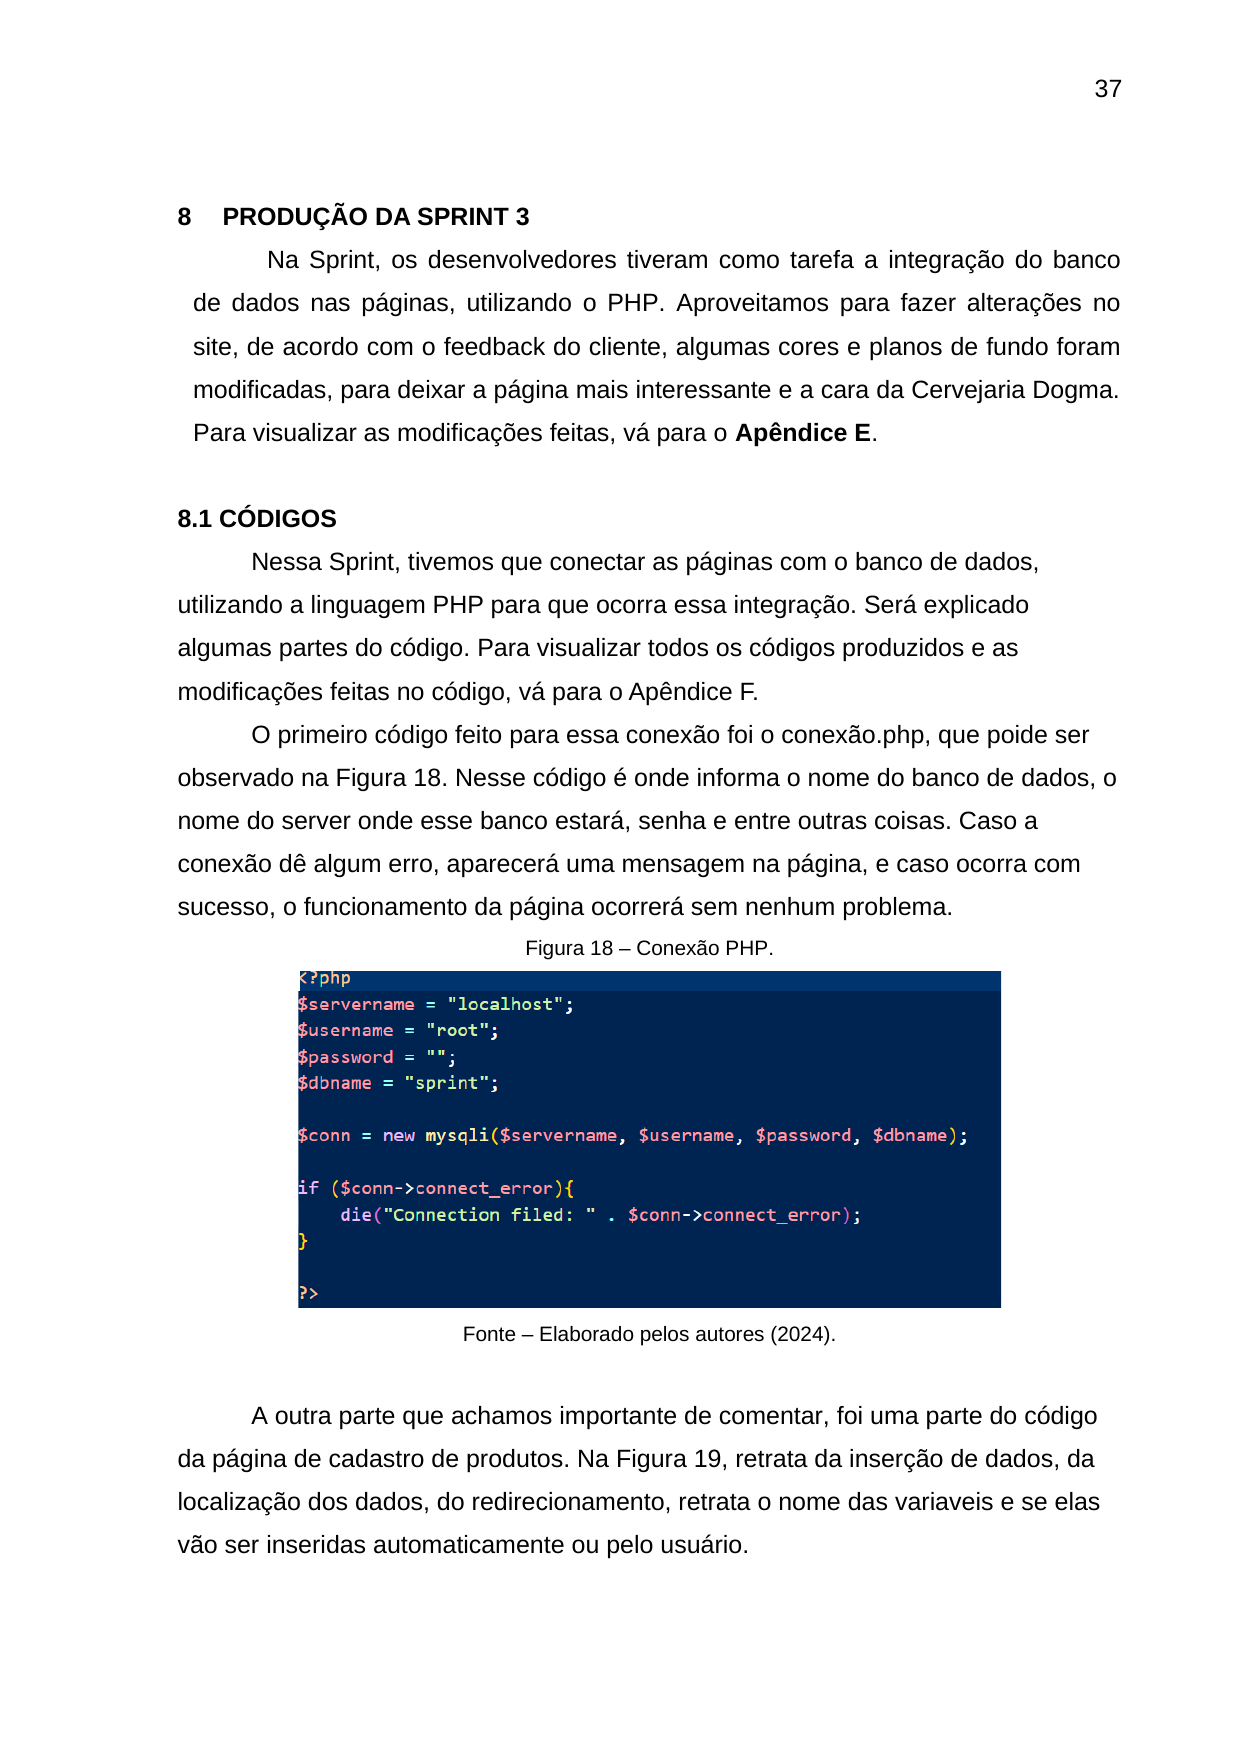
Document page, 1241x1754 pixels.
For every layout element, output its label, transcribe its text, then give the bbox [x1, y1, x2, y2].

subtitle PRODUÇÃO DA Sprint 3 [177, 202, 1122, 231]
subtitle O primeiro código feito para essa conexão foi o conexão.php, que poide ser observado na Figura 18. Nesse código é onde informa o nome do banco de dados, o nome do server onde esse banco estará, senha e entre outras coisas. Caso a conexão dê algum erro, aparecerá uma mensagem na página, e caso ocorra com sucesso, o funcionamento da página ocorrerá sem nenhum problema. [177, 720, 1122, 921]
text Fonte – Elaborado pelos autores (2024). [177, 1322, 1122, 1346]
text Figura 18 – Conexão PHP. [177, 935, 1122, 959]
subtitle Nessa Sprint, tivemos que conectar as páginas com o banco de dados, utilizando a linguagem PHP para que ocorra essa integração. Será explicado algumas partes do código. Para visualizar todos os códigos produzidos e as modificações feitas no código, vá para o Apêndice F. [177, 547, 1122, 705]
text A outra parte que achamos importante de comentar, foi uma parte do código da página de cadastro de produtos. Na Figura 19, retrata da inserção de dados, da localização dos dados, do redirecionamento, retrata o nome das variaveis e se elas vão ser inseridas automaticamente ou pelo usuário. [177, 1401, 1122, 1559]
subtitle 8.1 CÓDIGOS [177, 504, 1122, 533]
picture [298, 971, 1002, 1308]
text Na Sprint, os desenvolvedores tiveram como tarefa a integração do banco de dados nas páginas, utilizando o PHP. Aproveitamos para fazer alterações no site, de acordo com o feedback do cliente, algumas cores e planos de fundo foram modificadas, para deixar a página mais interessante e a cara da Cervejaria Dogma. Para visualizar as modificações feitas, vá para o Apêndice E. [193, 245, 1122, 447]
